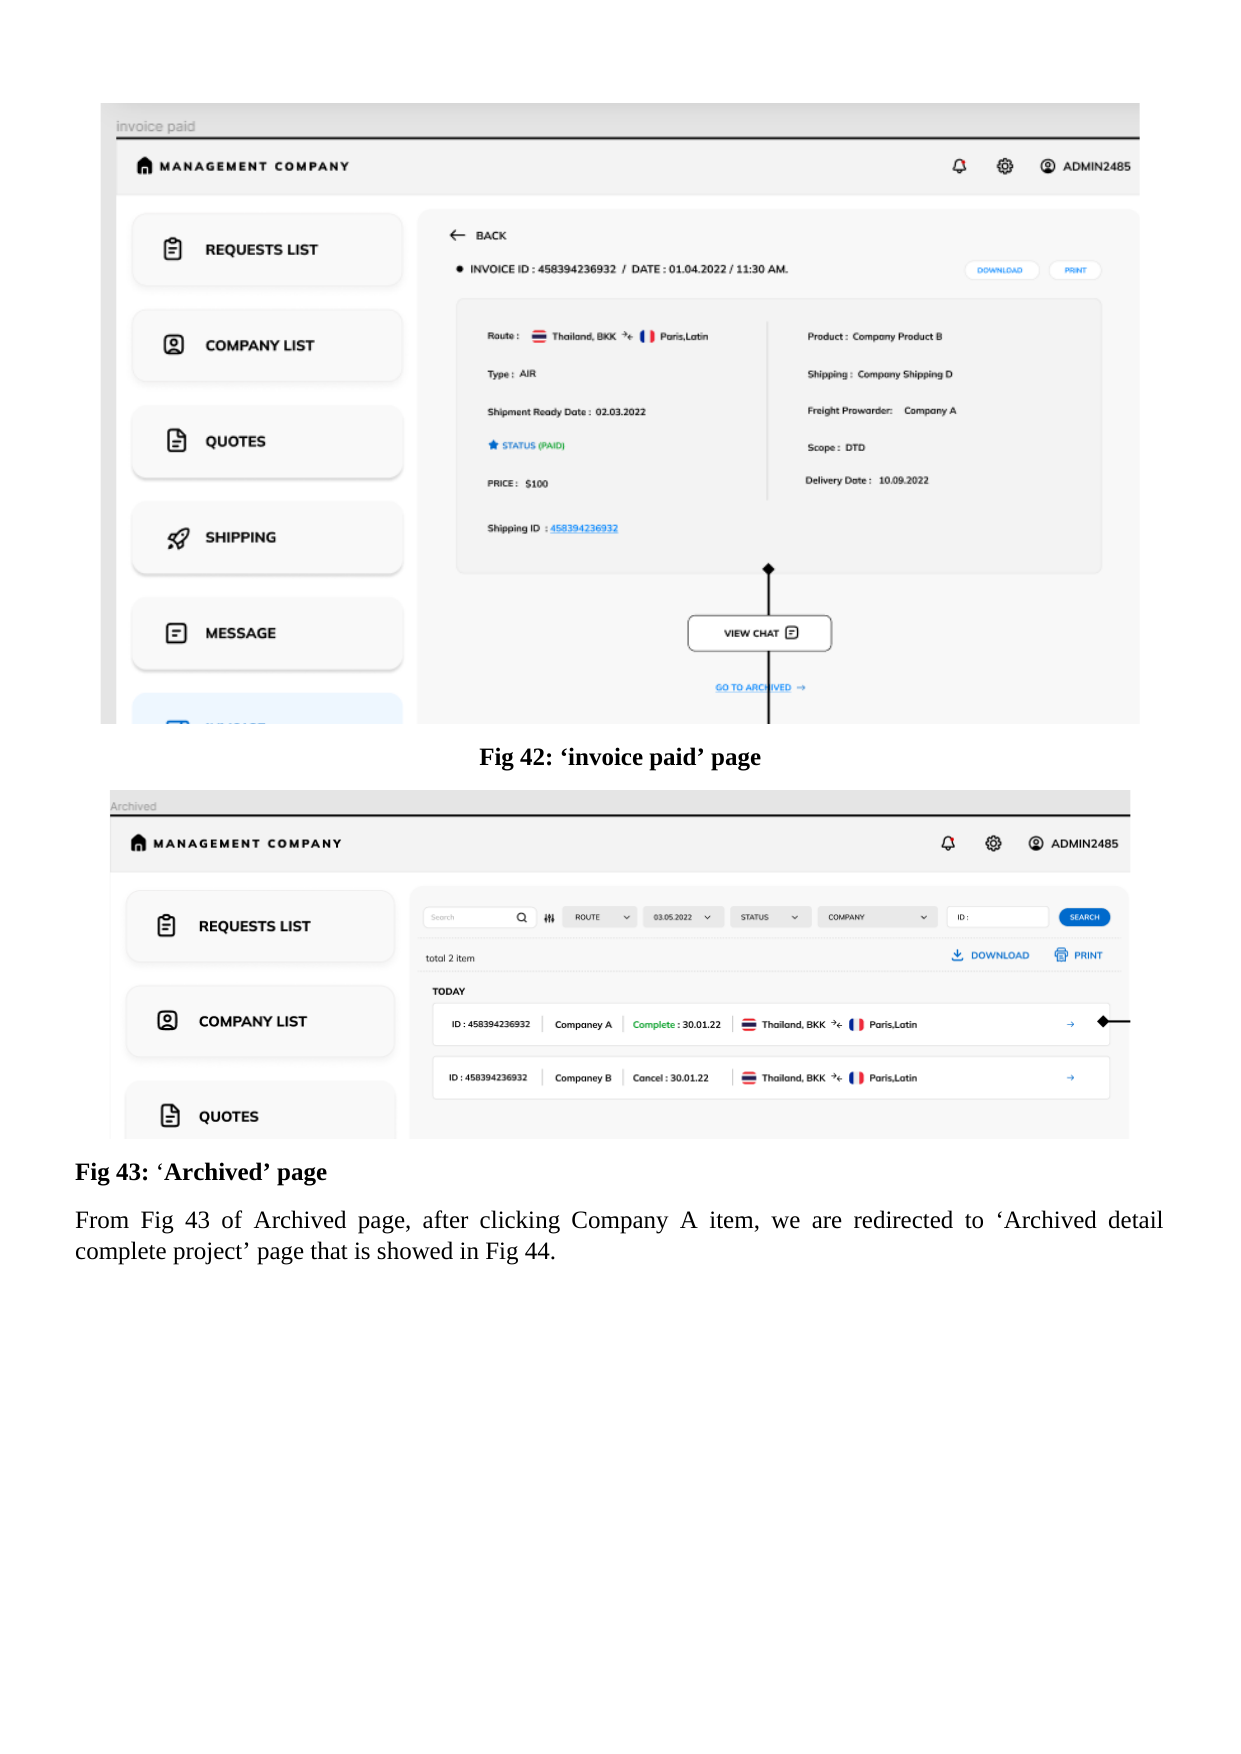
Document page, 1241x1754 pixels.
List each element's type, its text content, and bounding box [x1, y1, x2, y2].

text From Fig 43 of Archived page, after clicking Company A item, we are redirected to ‘Archived detail complete project’ page that is showed in Fig 44. [75, 1205, 1165, 1265]
text Fig 43: ‘Archived’ page [75, 1157, 1165, 1186]
picture [100, 103, 1140, 724]
text Fig 42: ‘invoice paid’ page [75, 742, 1165, 771]
picture [109, 790, 1131, 1139]
